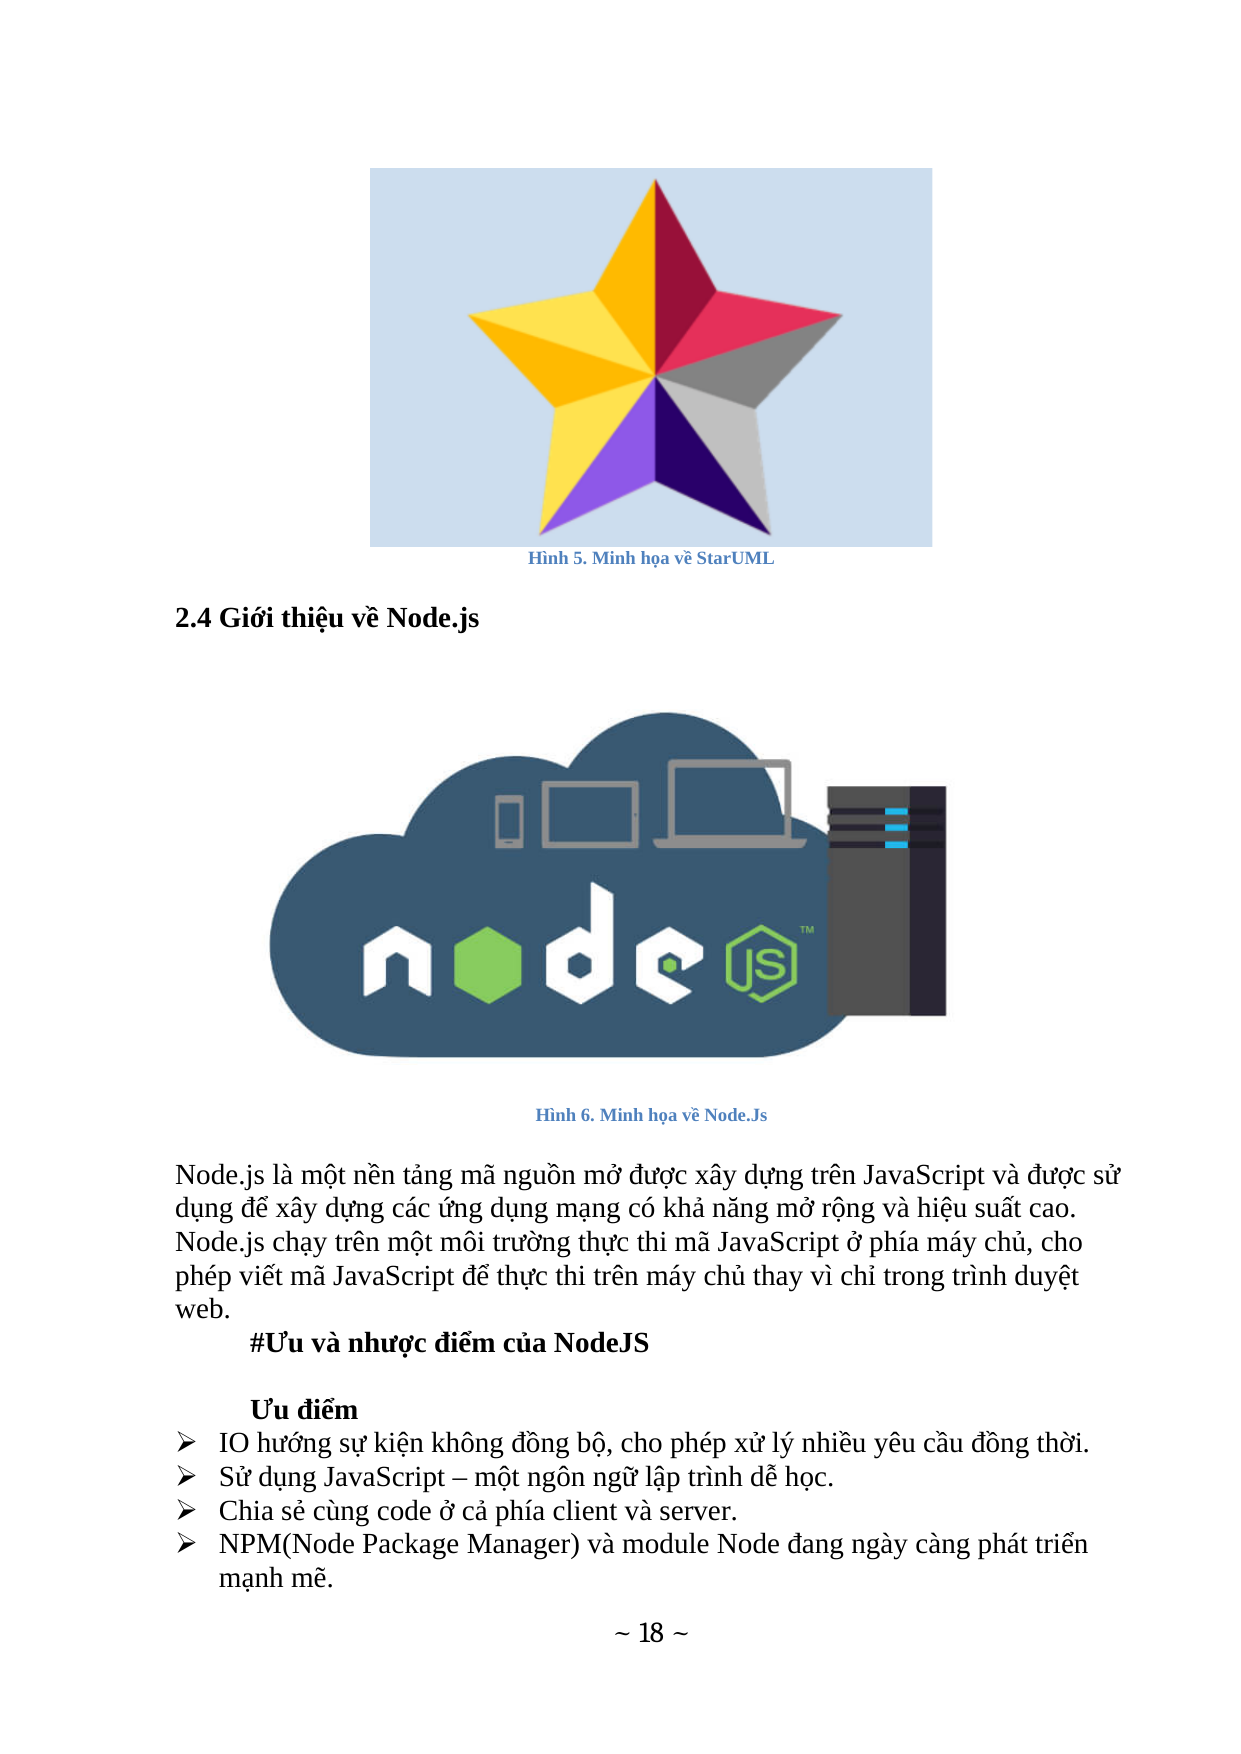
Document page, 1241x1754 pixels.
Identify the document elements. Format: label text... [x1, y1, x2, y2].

text Hình 6. Minh họa về Node.Js [175, 1104, 1128, 1126]
picture [370, 168, 933, 547]
list NPM(Node Package Manager) và module Node đang ngày càng phát triển mạnh mẽ. [175, 1526, 1128, 1593]
text #Ưu và nhược điểm của NodeJS [175, 1325, 1128, 1358]
text Ưu điểm [175, 1392, 1128, 1425]
list Chia sẻ cùng code ở cả phía client và server. [175, 1493, 1128, 1526]
list Sử dụng JavaScript – một ngôn ngữ lập trình dễ học. [175, 1459, 1128, 1493]
text Node.js là một nền tảng mã nguồn mở được xây dựng trên JavaScript và được sử dụng để xây dựng các ứng dụng mạng có khả năng mở rộng và hiệu suất cao. Node.js chạy trên một môi trường thực thi mã JavaScript ở phía máy chủ, cho phép viết mã JavaScript để thực thi trên máy chủ thay vì chỉ trong trình duyệt web. [175, 1157, 1128, 1325]
picture [175, 667, 1040, 1104]
text Hình 5. Minh họa về StarUML [175, 547, 1128, 568]
subtitle 2.4 Giới thiệu về Node.js [175, 600, 1128, 633]
list IO hướng sự kiện không đồng bộ, cho phép xử lý nhiều yêu cầu đồng thời. [175, 1425, 1128, 1459]
